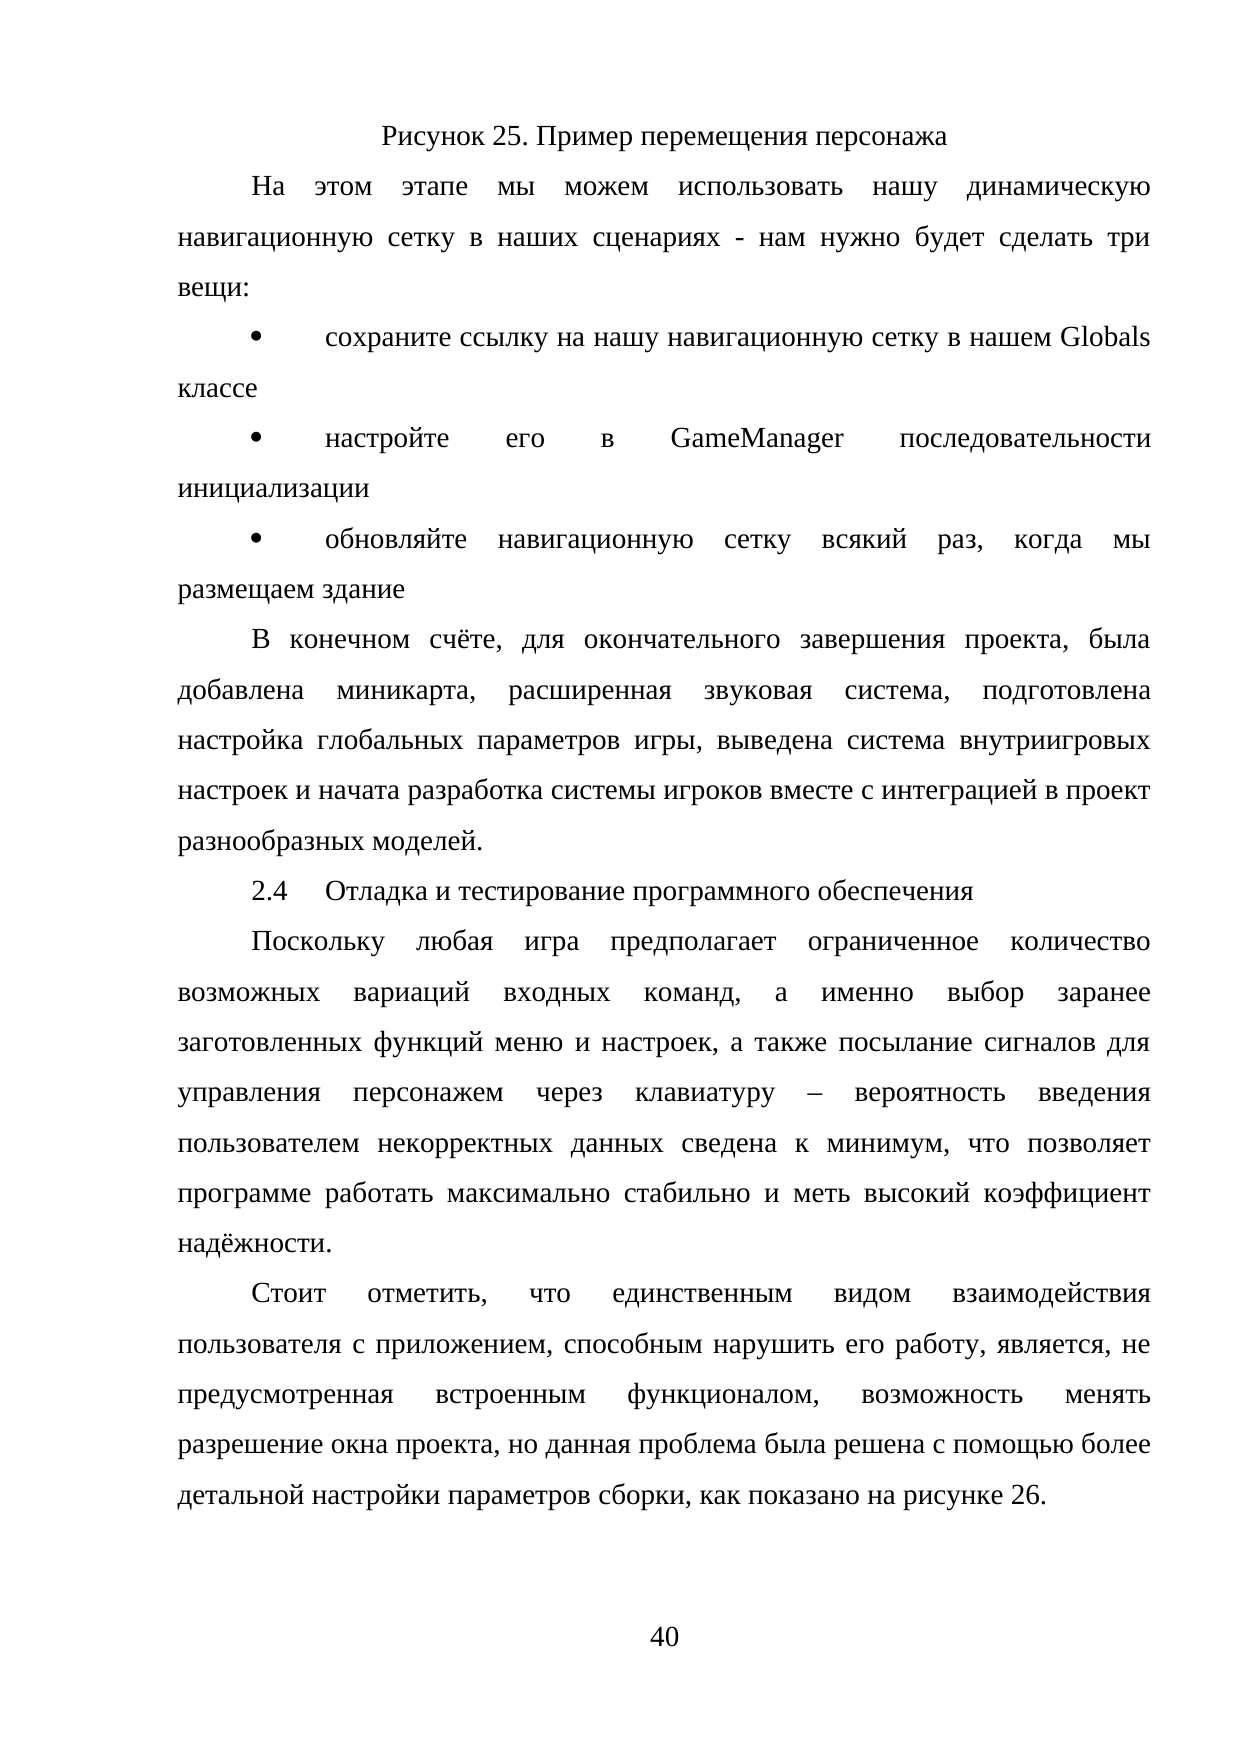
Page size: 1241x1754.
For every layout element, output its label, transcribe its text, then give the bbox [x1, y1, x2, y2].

text Рисунок 25. Пример перемещения персонажа [177, 118, 1152, 152]
subtitle Отладка и тестирование программного обеспечения [177, 873, 1152, 907]
list настройте его в GameManager последовательности инициализации [177, 420, 1152, 504]
list сохраните ссылку на нашу навигационную сетку в нашем Globals классе [177, 319, 1152, 403]
text В конечном счёте, для окончательного завершения проекта, была добавлена миникарта, расширенная звуковая система, подготовлена настройка глобальных параметров игры, выведена система внутриигровых настроек и начата разработка системы игроков вместе с интеграцией в проект разнообразных моделей. [177, 622, 1152, 856]
text На этом этапе мы можем использовать нашу динамическую навигационную сетку в наших сценариях - нам нужно будет сделать три вещи: [177, 168, 1152, 303]
text Поскольку любая игра предполагает ограниченное количество возможных вариаций входных команд, а именно выбор заранее заготовленных функций меню и настроек, а также посылание сигналов для управления персонажем через клавиатуру – вероятность введения пользователем некорректных данных сведена к минимум, что позволяет программе работать максимально стабильно и меть высокий коэффициент надёжности. [177, 923, 1152, 1259]
list обновляйте навигационную сетку всякий раз, когда мы размещаем здание [177, 521, 1152, 605]
text Стоит отметить, что единственным видом взаимодействия пользователя с приложением, способным нарушить его работу, является, не предусмотренная встроенным функционалом, возможность менять разрешение окна проекта, но данная проблема была решена с помощью более детальной настройки параметров сборки, как показано на рисунке 26. [177, 1276, 1152, 1510]
